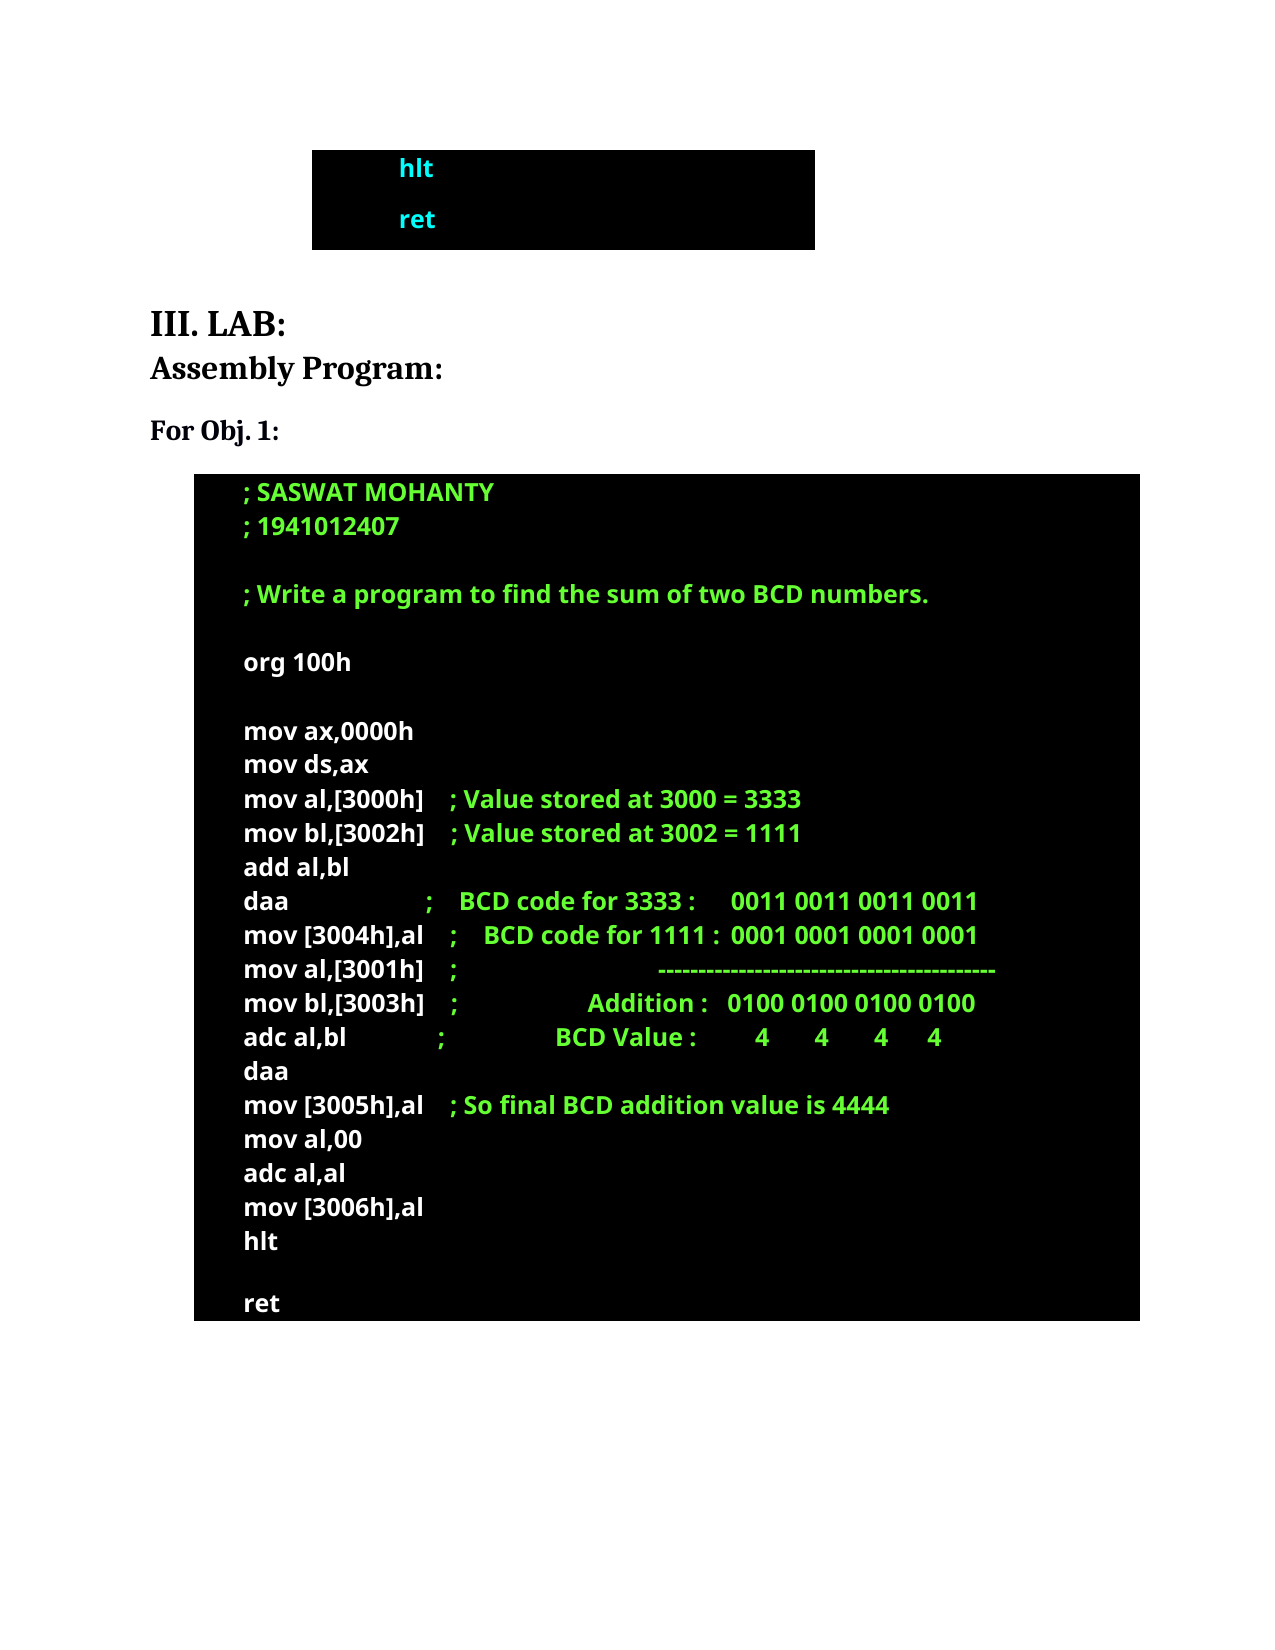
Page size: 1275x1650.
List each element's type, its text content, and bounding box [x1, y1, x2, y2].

text For Obj. 1: [150, 414, 1125, 448]
table_header ; SASWAT MOHANTY ; 1941012407 ; Write a program to find the sum of two BCD numbers. org 100h mov ax,0000h mov ds,ax mov al,[3000h] ; Value stored at 3000 = 3333 mov bl,[3002h] ; Value stored at 3002 = 1111 add al,bl daa ; BCD code for 3333 : 0011 0011 0011 0011 mov [3004h],al ; BCD code for 1111 : 0001 0001 0001 0001 mov al,[3001h] ; ------------------------------------------ mov bl,[3003h] ; Addition : 0100 0100 0100 0100 adc al,bl ; BCD Value : 4 4 4 4 daa mov [3005h],al ; So final BCD addition value is 4444 mov al,00 adc al,al mov [3006h],al hlt ret [195, 475, 1139, 1320]
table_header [313, 151, 814, 249]
text III. LAB: [150, 303, 1125, 346]
text Assembly Program: [150, 349, 1125, 388]
